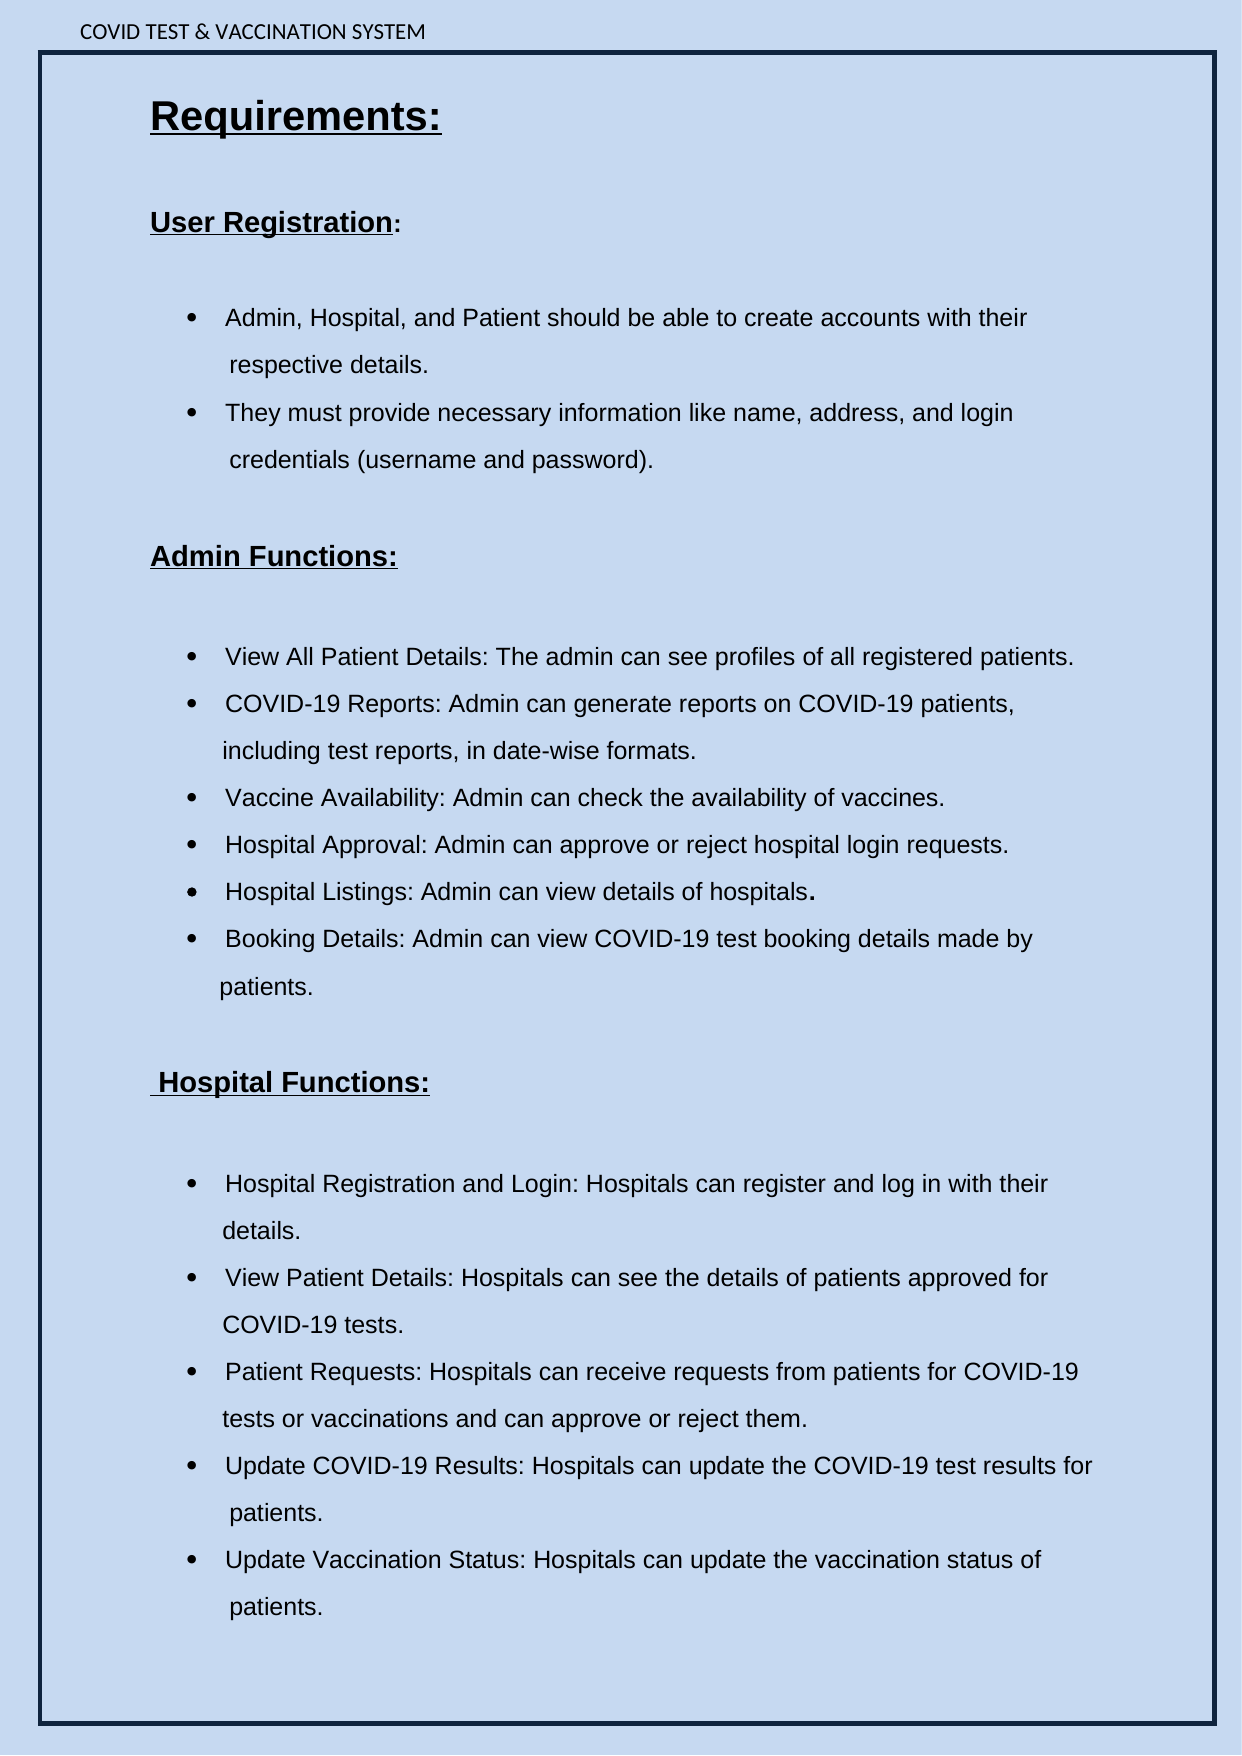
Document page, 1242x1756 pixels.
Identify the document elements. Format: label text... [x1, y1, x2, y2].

list COVID-19 Reports: Admin can generate reports on COVID-19 patients, [187, 689, 1212, 718]
text respective details. [187, 351, 1212, 379]
list Hospital Listings: Admin can view details of hospitals. [187, 877, 1212, 906]
list Admin, Hospital, and Patient should be able to create accounts with their [187, 303, 1212, 332]
text patients. [187, 1592, 1212, 1621]
text Requirements: [150, 92, 1212, 139]
text including test reports, in date-wise formats. [187, 736, 1212, 765]
text credentials (username and password). [187, 444, 1212, 473]
text patients. [150, 972, 1212, 1000]
list Update Vaccination Status: Hospitals can update the vaccination status of [187, 1545, 1212, 1574]
text COVID TEST & VACCINATION SYSTEM [80, 17, 1217, 45]
list Patient Requests: Hospitals can receive requests from patients for COVID-19 [187, 1357, 1212, 1386]
text tests or vaccinations and can approve or reject them. [187, 1404, 1212, 1433]
text Admin Functions: [150, 538, 1212, 572]
text User Registration: [150, 205, 1212, 238]
list They must provide necessary information like name, address, and login [187, 397, 1212, 426]
list View Patient Details: Hospitals can see the details of patients approved for [187, 1263, 1212, 1292]
text Hospital Functions: [150, 1066, 1212, 1099]
list Hospital Registration and Login: Hospitals can register and log in with their [187, 1169, 1212, 1198]
text details. [187, 1216, 1212, 1245]
list Booking Details: Admin can view COVID-19 test booking details made by [187, 924, 1212, 953]
list Hospital Approval: Admin can approve or reject hospital login requests. [187, 830, 1212, 859]
text patients. [187, 1498, 1212, 1527]
list Update COVID-19 Results: Hospitals can update the COVID-19 test results for [187, 1451, 1212, 1480]
text COVID-19 tests. [187, 1310, 1212, 1339]
list Vaccine Availability: Admin can check the availability of vaccines. [187, 783, 1212, 812]
list View All Patient Details: The admin can see profiles of all registered patients. [187, 642, 1212, 671]
